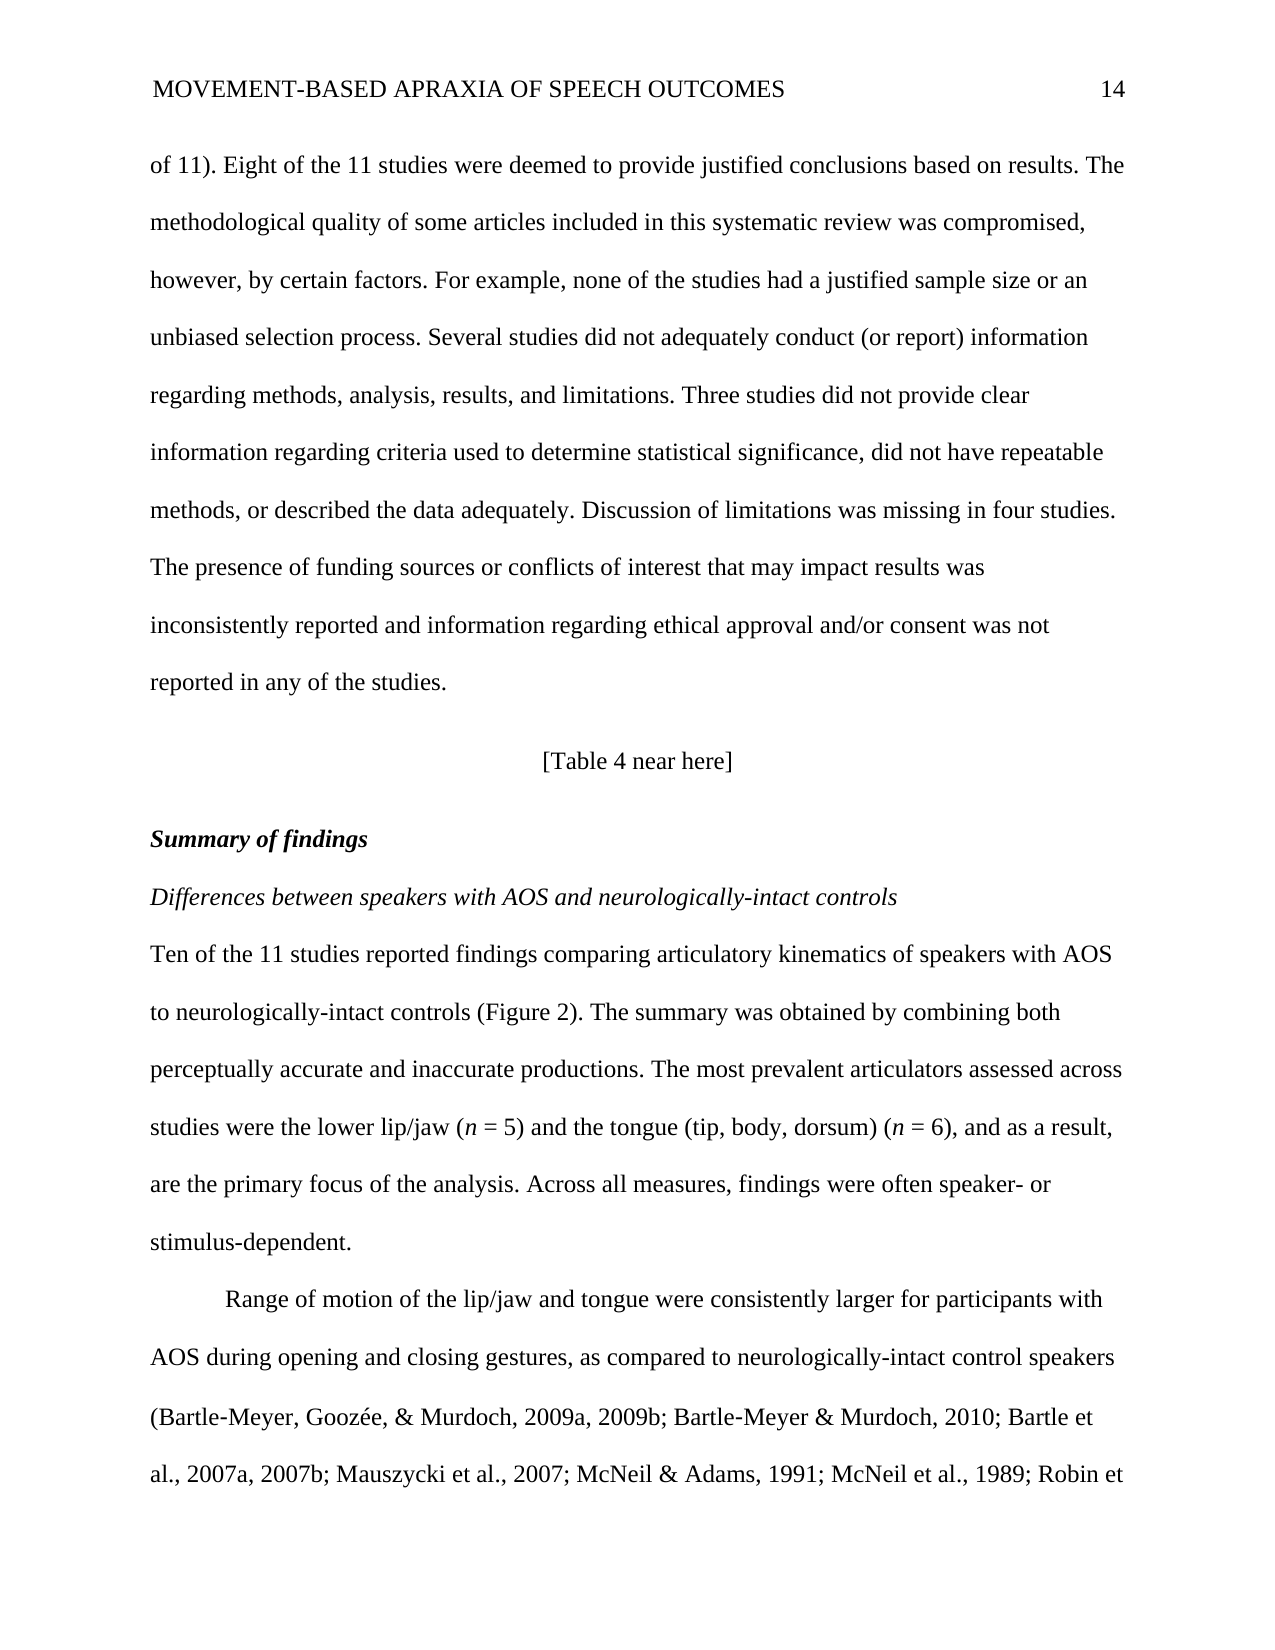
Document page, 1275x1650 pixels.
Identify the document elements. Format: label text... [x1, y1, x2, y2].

text Differences between speakers with AOS and neurologically-intact controls [150, 882, 1125, 910]
text Summary of findings [150, 824, 1125, 853]
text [150, 150, 1125, 696]
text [150, 1284, 1125, 1488]
text [Table 4 near here] [150, 746, 1125, 774]
text Ten of the 11 studies reported findings comparing articulatory kinematics of speakers with AOS to neurologically-intact controls (Figure 2). The summary was obtained by combining both perceptually accurate and inaccurate productions. The most prevalent articulators assessed across studies were the lower lip/jaw (n = 5) and the tongue (tip, body, dorsum) (n = 6), and as a result, are the primary focus of the analysis. Across all measures, findings were often speaker- or stimulus-dependent. [150, 939, 1125, 1255]
